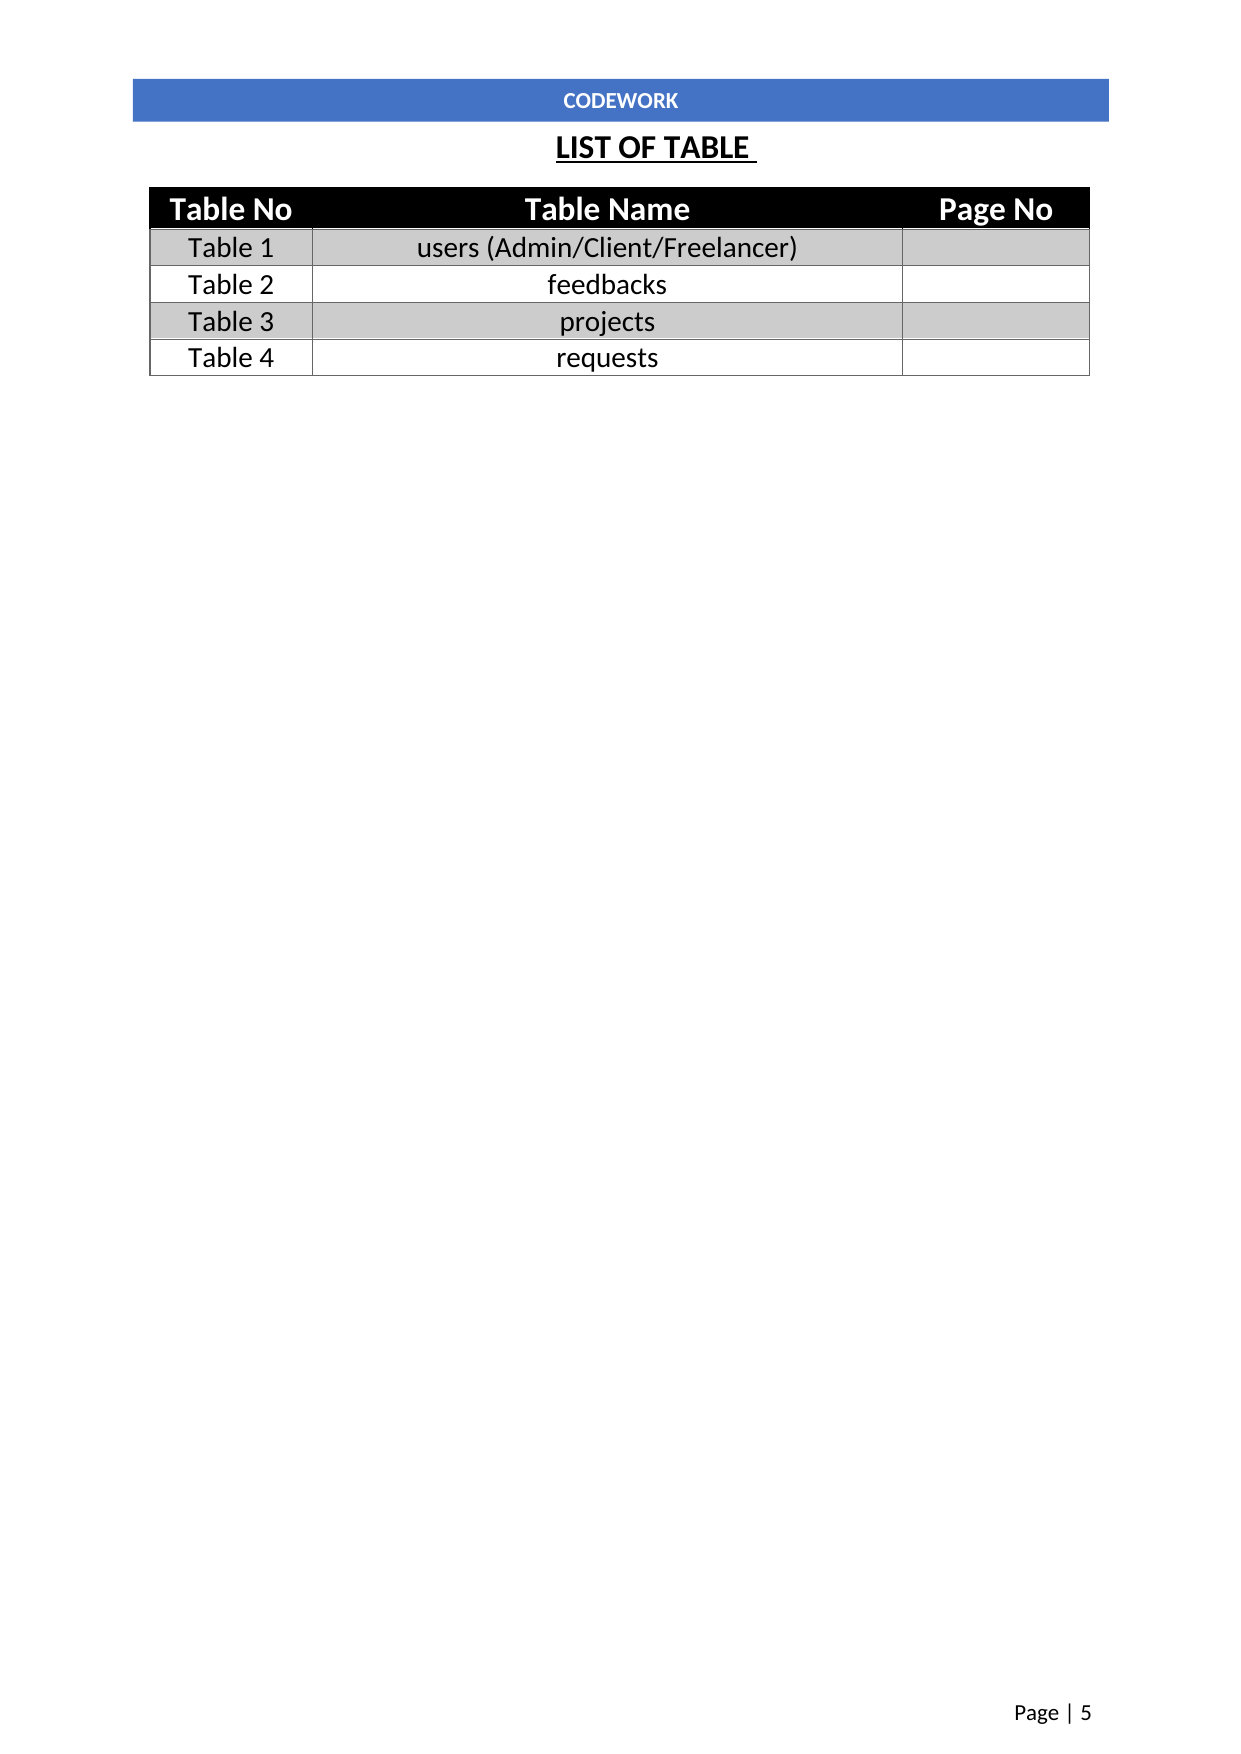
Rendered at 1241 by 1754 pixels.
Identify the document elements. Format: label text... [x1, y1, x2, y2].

table_cell projects [313, 303, 902, 338]
table_cell users (Admin/Client/Freelancer) [313, 230, 902, 265]
table_cell Table 1 [151, 230, 312, 265]
table_cell feedbacks [313, 266, 902, 302]
table_cell Table 3 [151, 303, 312, 338]
table_cell [903, 340, 1089, 375]
table_header Table Name [313, 188, 902, 228]
text LIST OF TABLE [213, 122, 1092, 167]
table_cell requests [313, 340, 902, 375]
table_cell [903, 266, 1089, 302]
table_cell [903, 230, 1089, 265]
table_cell Table 4 [151, 340, 312, 375]
table_cell Table 2 [151, 266, 312, 302]
table_header Table No [151, 188, 312, 228]
table_cell [903, 303, 1089, 338]
table_header Page No [903, 188, 1089, 228]
